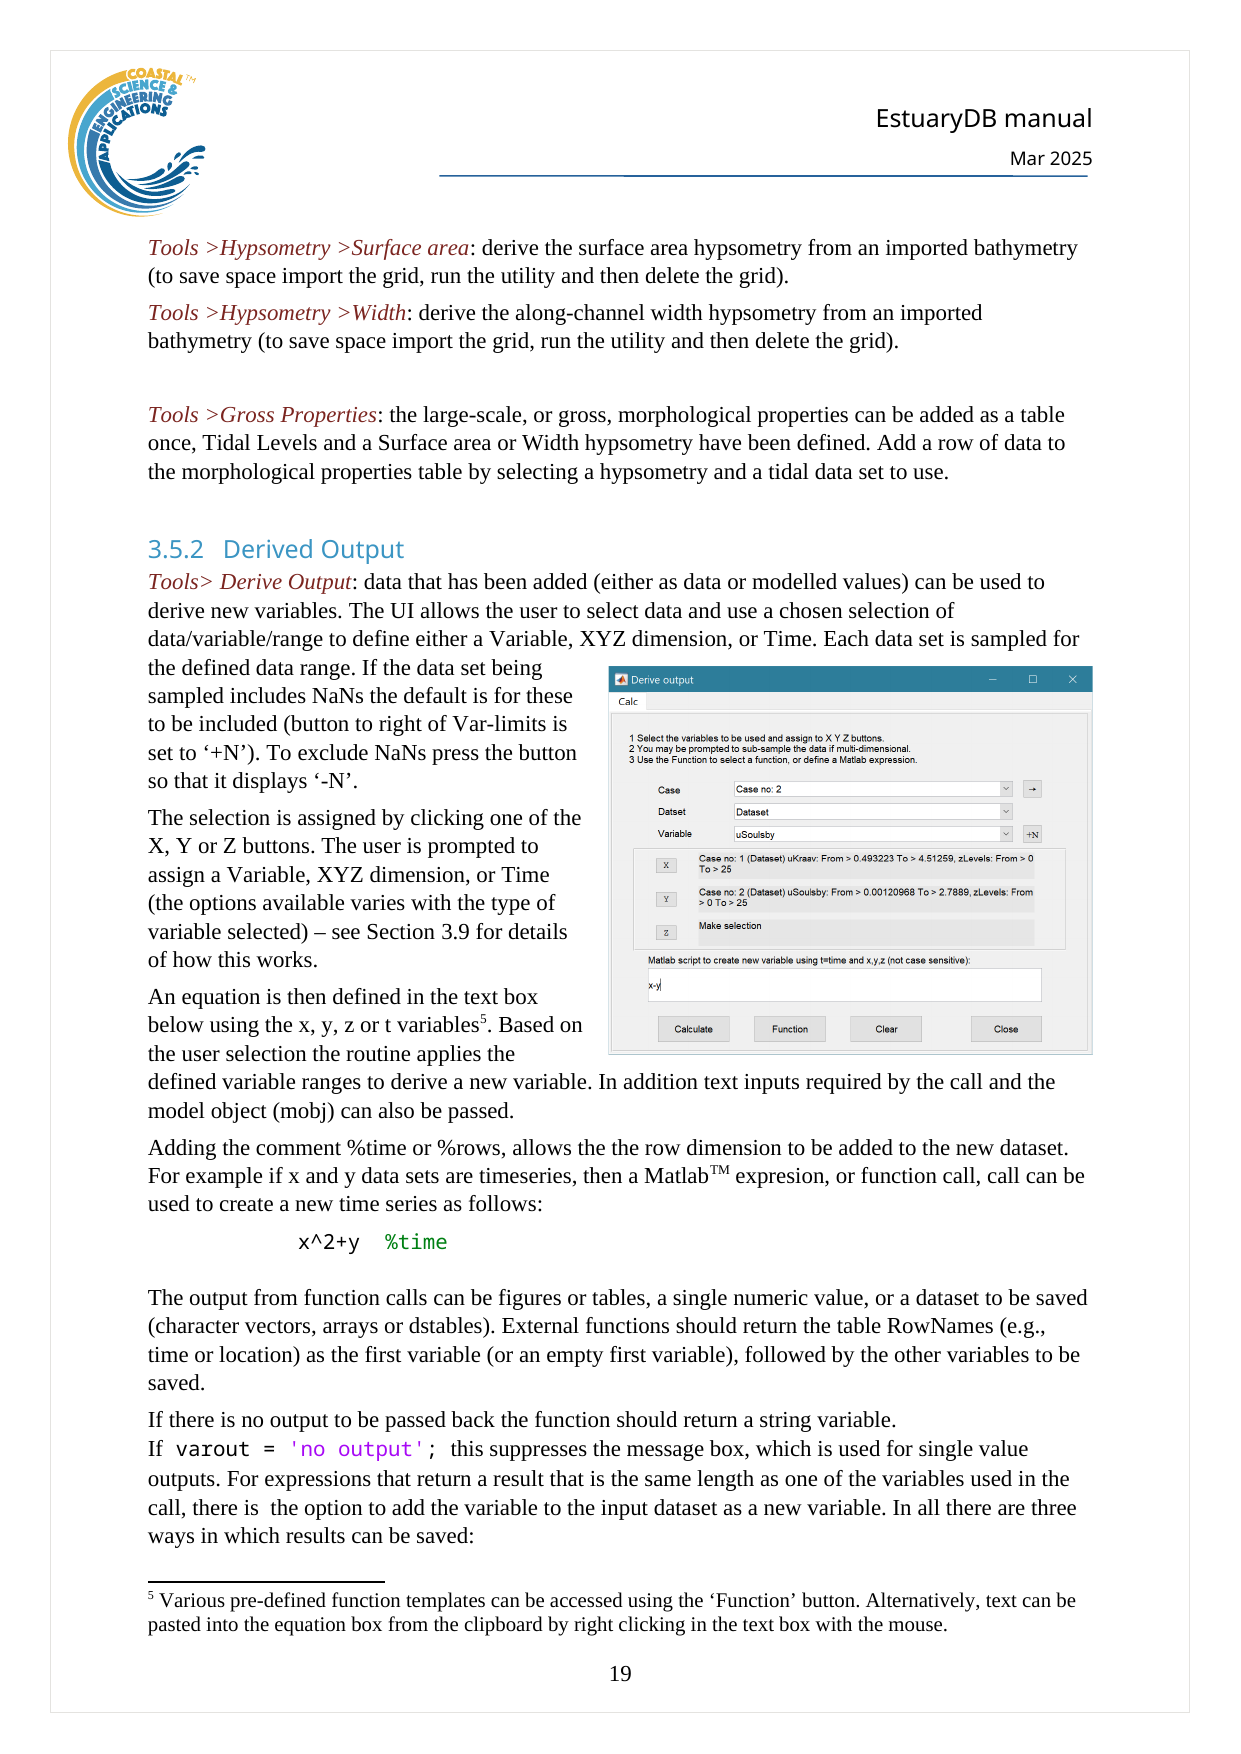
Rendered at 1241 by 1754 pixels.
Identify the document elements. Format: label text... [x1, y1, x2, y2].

text Tools >Hypsometry >Width: derive the along-channel width hypsometry from an imported bathymetry (to save space import the grid, run the utility and then delete the grid). [148, 299, 1093, 354]
text If there is no output to be passed back the function should return a string variable. [148, 1406, 1093, 1432]
text Tools >Gross Properties: the large-scale, or gross, morphological properties can be added as a table once, Tidal Levels and a Surface area or Width hypsometry have been defined. Add a row of data to the morphological properties table by selecting a hypsometry and a tidal data set to use. [148, 401, 1093, 484]
picture [608, 666, 1093, 1055]
text Tools >Hypsometry >Surface area: derive the surface area hypsometry from an imported bathymetry (to save space import the grid, run the utility and then delete the grid). [148, 234, 1093, 289]
text The selection is assigned by clicking one of the X, Y or Z buttons. The user is prompted to assign a Variable, XYZ dimension, or Time (the options available varies with the type of variable selected) – see Section 3.9 for details of how this works. [148, 804, 608, 973]
text The output from function calls can be figures or tables, a single numeric value, or a dataset to be saved (character vectors, arrays or dstables). External functions should return the table RowNames (e.g., time or location) as the first variable (or an empty first variable), followed by the other variables to be saved. [148, 1284, 1093, 1396]
text Adding the comment %time or %rows, allows the the row dimension to be added to the new dataset. For example if x and y data sets are timeseries, then a MatlabTM expresion, or function call, call can be used to create a new time series as follows: [148, 1133, 1093, 1217]
text x^2+y %time [223, 1227, 1093, 1256]
text Tools> Derive Output: data that has been added (either as data or modelled values) can be used to derive new variables. The UI allows the user to select data and use a chosen selection of data/variable/range to define either a Variable, XYZ dimension, or Time. Each data set is sampled for the defined data range. If the data set being sampled includes NaNs the default is for these to be included (button to right of Var-limits is set to ‘+N’). To exclude NaNs press the button so that it displays ‘-N’. [148, 568, 1093, 794]
subtitle Derived Output [148, 531, 1093, 566]
text If varout = 'no output'; this suppresses the message box, which is used for single value outputs. For expressions that return a result that is the same length as one of the variables used in the call, there is the option to add the variable to the input dataset as a new variable. In all there are three ways in which results can be saved: [148, 1434, 1093, 1548]
text An equation is then defined in the text box below using the x, y, z or t variables. Based on the user selection the routine applies the defined variable ranges to derive a new variable. In addition text inputs required by the call and the model object (mobj) can also be passed. [148, 983, 1093, 1123]
